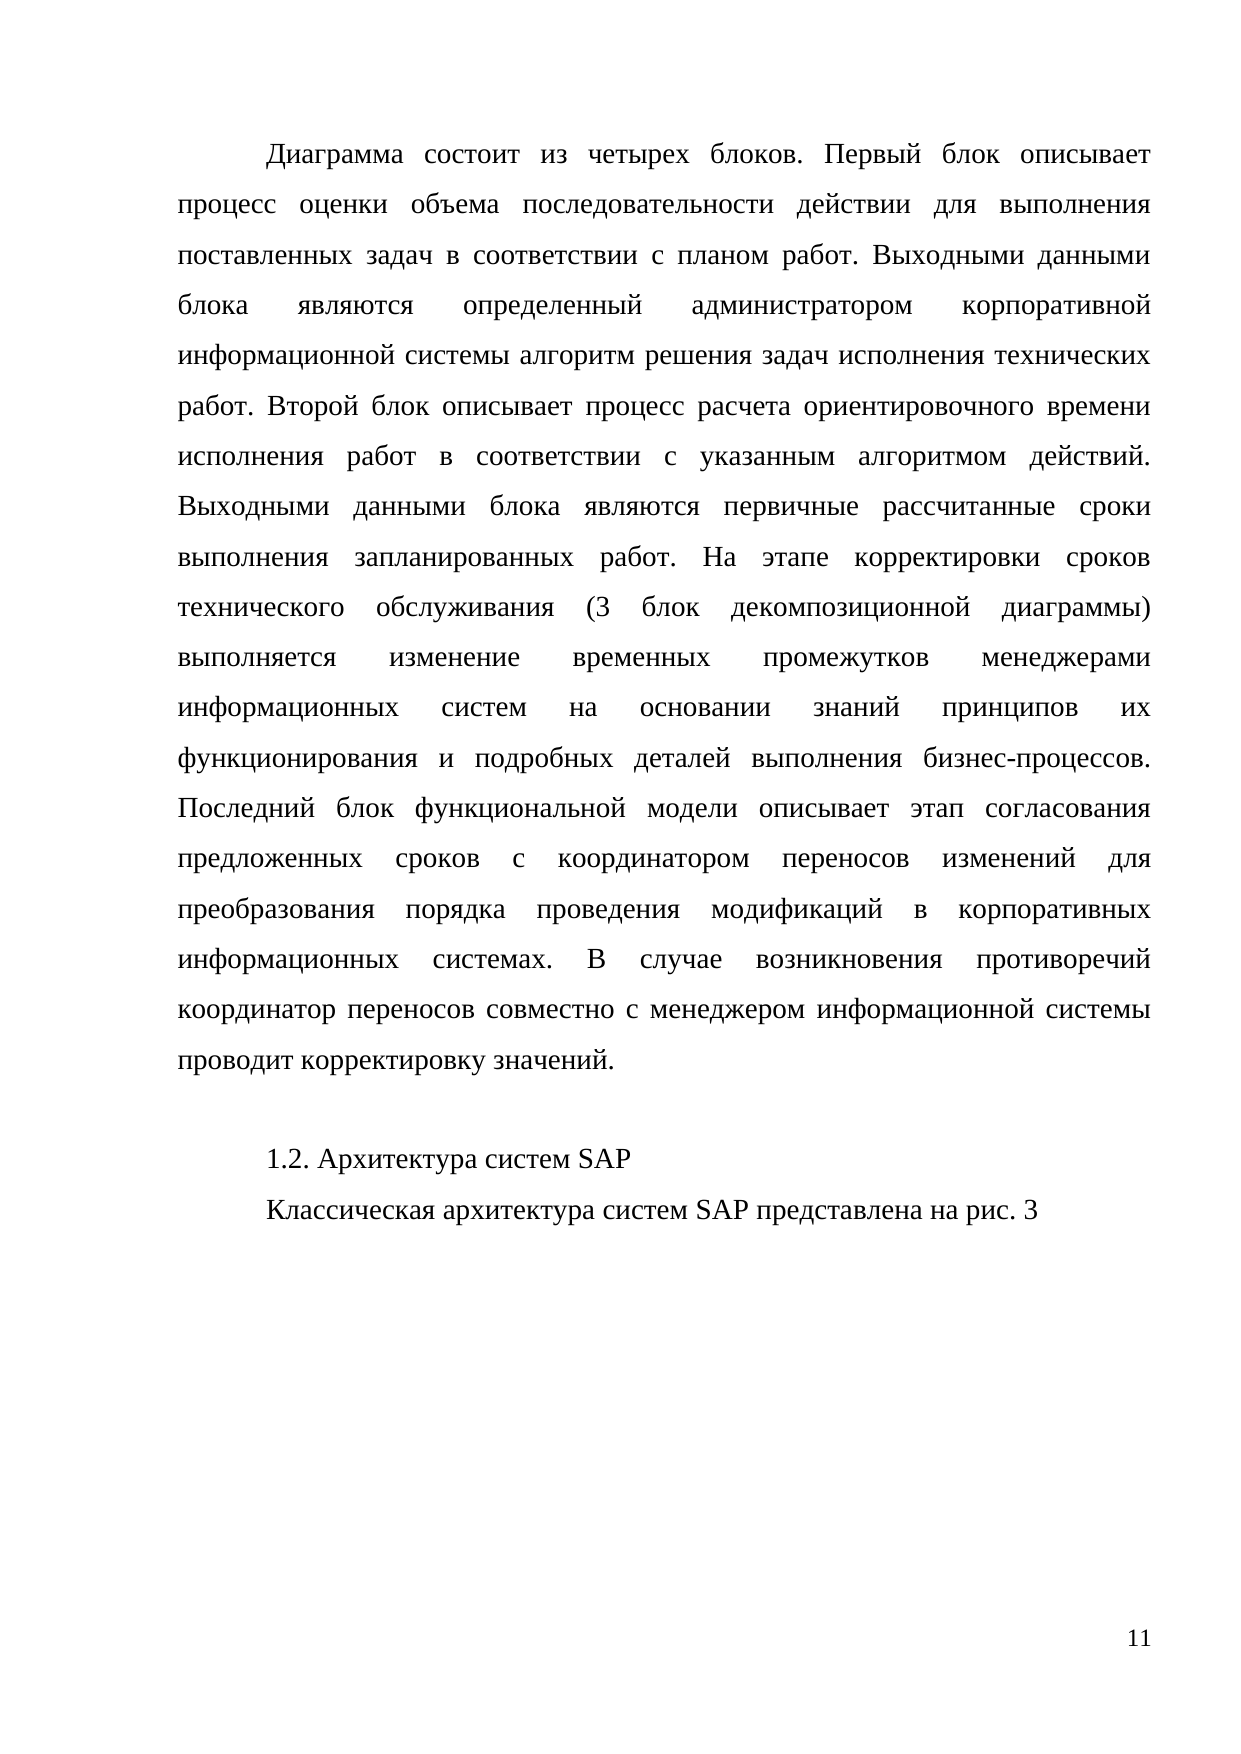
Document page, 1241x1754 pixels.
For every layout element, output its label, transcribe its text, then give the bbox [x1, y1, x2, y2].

text Классическая архитектура систем SAP представлена на рис. 3 [177, 1192, 1152, 1226]
text Диаграмма состоит из четырех блоков. Первый блок описывает процесс оценки объема последовательности действии для выполнения поставленных задач в соответствии с планом работ. Выходными данными блока являются определенный администратором корпоративной информационной системы алгоритм решения задач исполнения технических работ. Второй блок описывает процесс расчета ориентировочного времени исполнения работ в соответствии с указанным алгоритмом действий. Выходными данными блока являются первичные рассчитанные сроки выполнения запланированных работ. На этапе корректировки сроков технического обслуживания (3 блок декомпозиционной диаграммы) выполняется изменение временных промежутков менеджерами информационных систем на основании знаний принципов их функционирования и подробных деталей выполнения бизнес-процессов. Последний блок функциональной модели описывает этап согласования предложенных сроков с координатором переносов изменений для преобразования порядка проведения модификаций в корпоративных информационных системах. В случае возникновения противоречий координатор переносов совместно с менеджером информационной системы проводит корректировку значений. [177, 136, 1152, 1075]
subtitle 1.2. Архитектура систем SAP [177, 1142, 1152, 1175]
